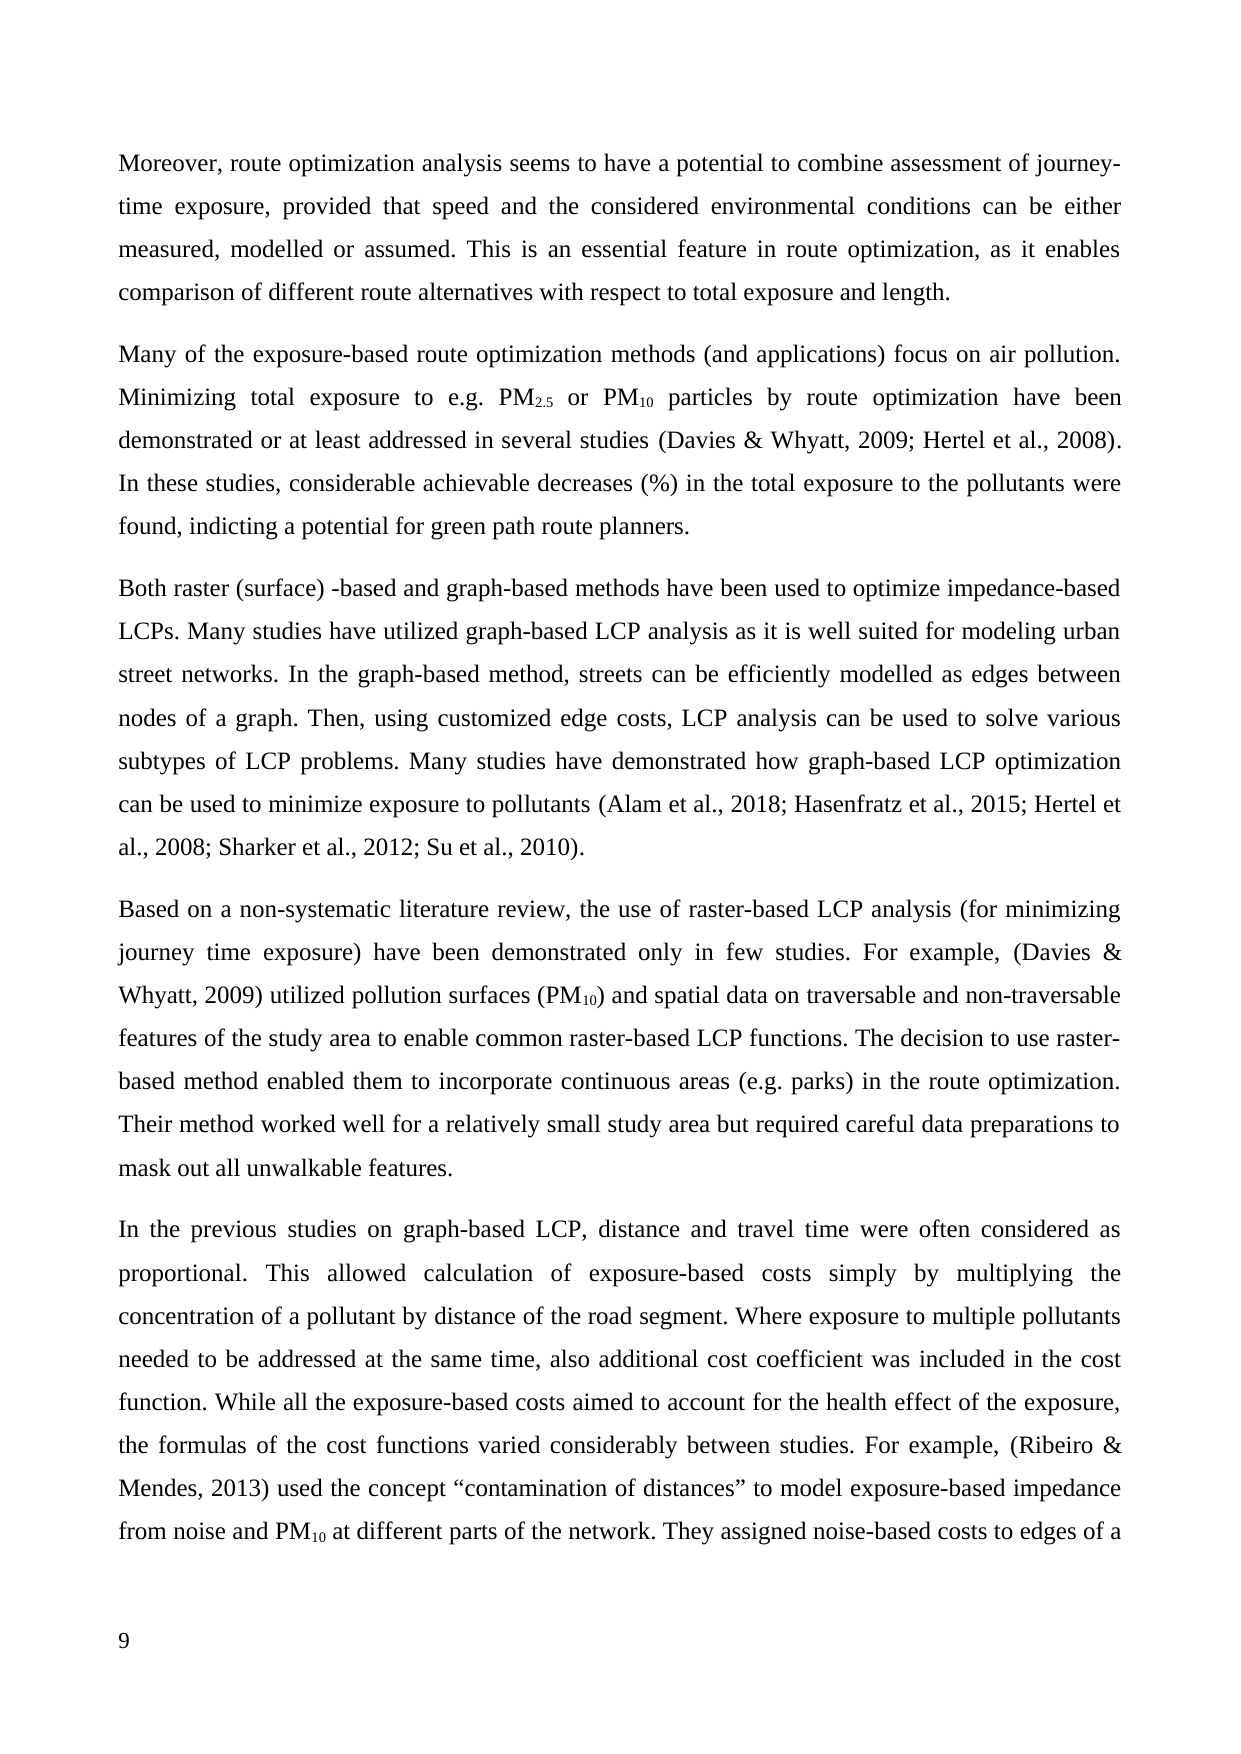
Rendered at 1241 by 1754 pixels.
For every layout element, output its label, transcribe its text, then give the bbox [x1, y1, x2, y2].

text Based on a non-systematic literature review, the use of raster-based LCP analysis (for minimizing journey time exposure) have been demonstrated only in few studies. For example, (Davies & Whyatt, 2009) utilized pollution surfaces (PM10) and spatial data on traversable and non-traversable features of the study area to enable common raster-based LCP functions. The decision to use raster-based method enabled them to incorporate continuous areas (e.g. parks) in the route optimization. Their method worked well for a relatively small study area but required careful data preparations to mask out all unwalkable features. [118, 894, 1122, 1181]
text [118, 1214, 1122, 1545]
text Many of the exposure-based route optimization methods (and applications) focus on air pollution. Minimizing total exposure to e.g. PM2.5 or PM10 particles by route optimization have been demonstrated or at least addressed in several studies (Davies & Whyatt, 2009; Hertel et al., 2008). In these studies, considerable achievable decreases (%) in the total exposure to the pollutants were found, indicting a potential for green path route planners. [118, 339, 1122, 540]
text Both raster (surface) -based and graph-based methods have been used to optimize impedance-based LCPs. Many studies have utilized graph-based LCP analysis as it is well suited for modeling urban street networks. In the graph-based method, streets can be efficiently modelled as edges between nodes of a graph. Then, using customized edge costs, LCP analysis can be used to solve various subtypes of LCP problems. Many studies have demonstrated how graph-based LCP optimization can be used to minimize exposure to pollutants (Alam et al., 2018; Hasenfratz et al., 2015; Hertel et al., 2008; Sharker et al., 2012; Su et al., 2010). [118, 573, 1122, 861]
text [118, 148, 1122, 306]
